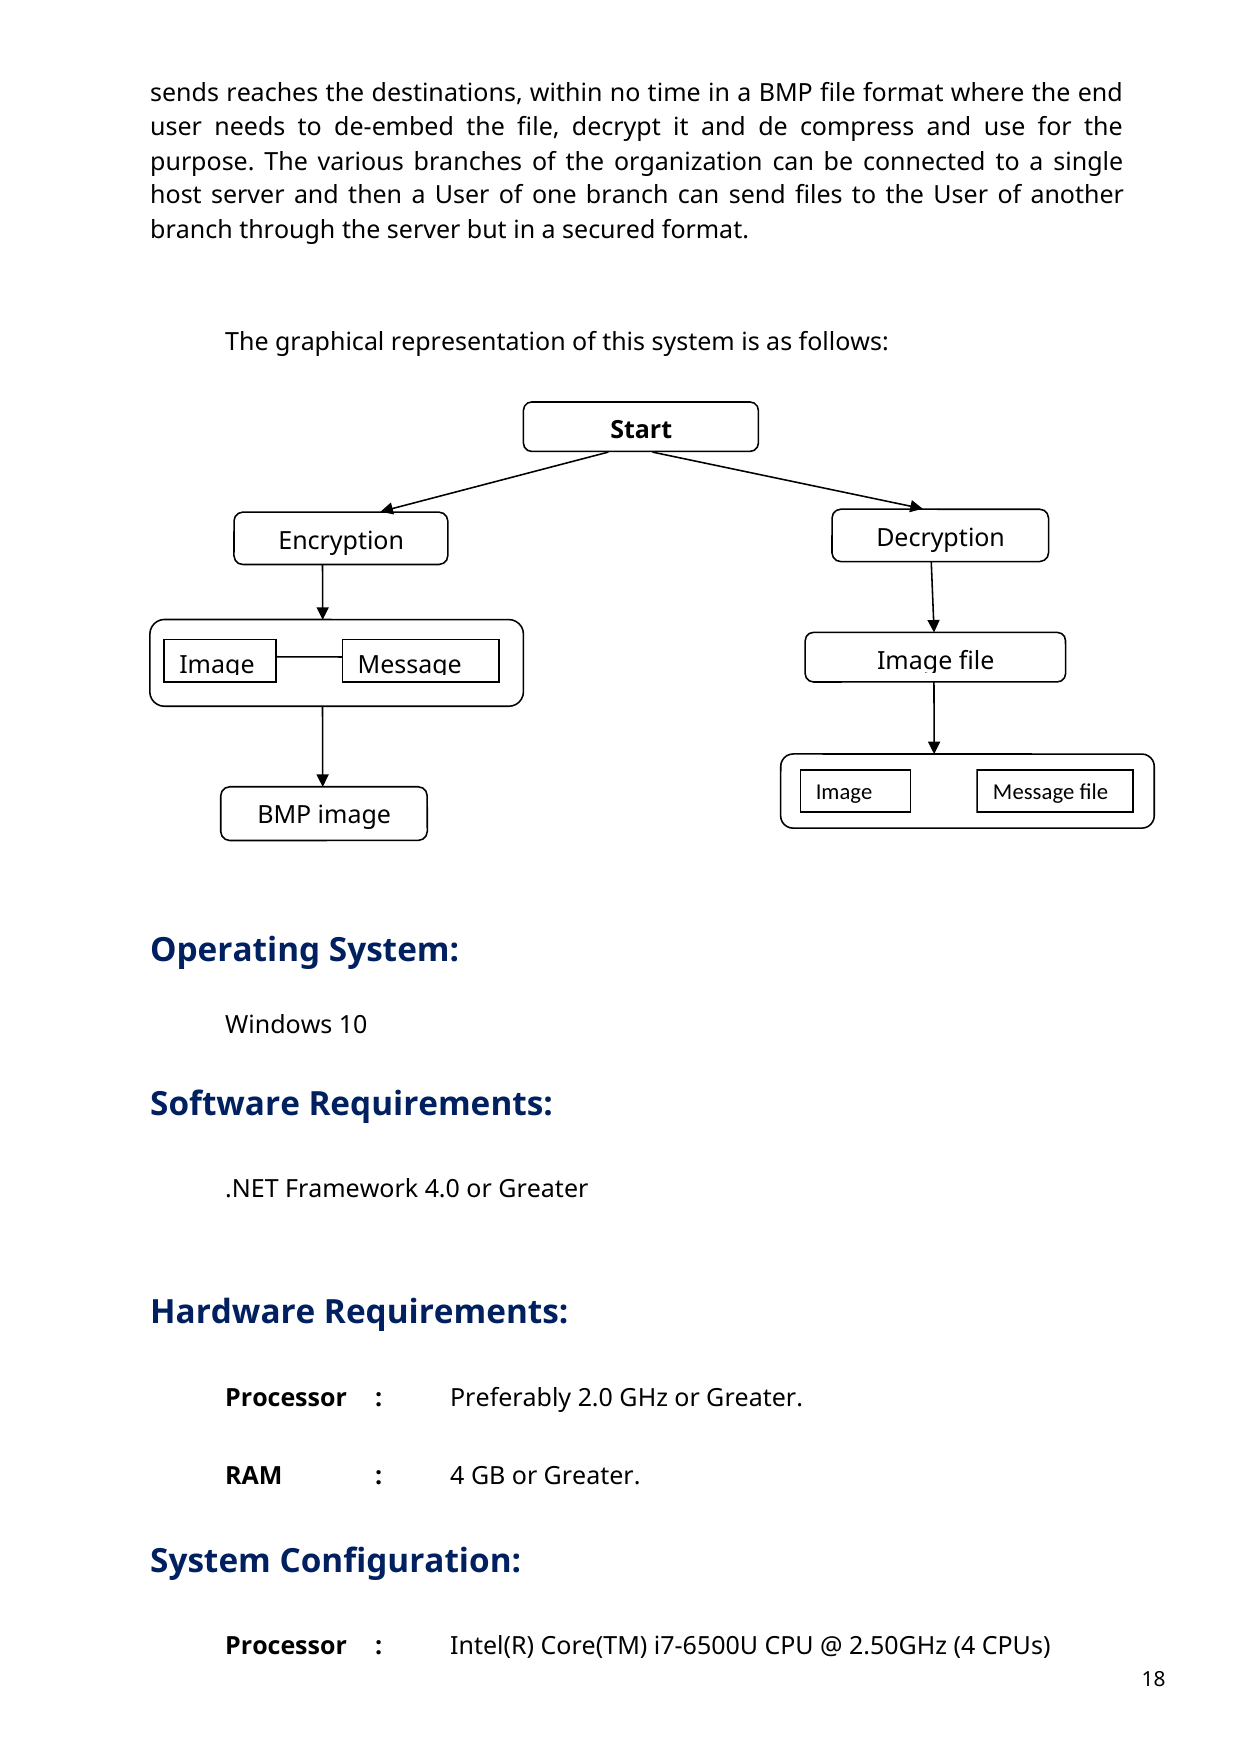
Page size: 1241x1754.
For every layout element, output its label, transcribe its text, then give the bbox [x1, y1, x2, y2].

text RAM : 4 GB or Greater. [225, 1458, 1125, 1492]
text Processor : Intel(R) Core(TM) i7-6500U CPU @ 2.50GHz (4 CPUs) [225, 1628, 1165, 1662]
text Operating System: [150, 925, 1125, 971]
text Hardware Requirements: [150, 1288, 1125, 1334]
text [150, 75, 1125, 245]
text .NET Framework 4.0 or Greater [150, 1171, 1125, 1205]
text Windows 10 [150, 1006, 1165, 1040]
text Software Requirements: [150, 1079, 1125, 1125]
text System Configuration: [150, 1536, 1125, 1582]
text The graphical representation of this system is as follows: [150, 324, 1125, 358]
text Processor : Preferably 2.0 GHz or Greater. [225, 1380, 1125, 1414]
